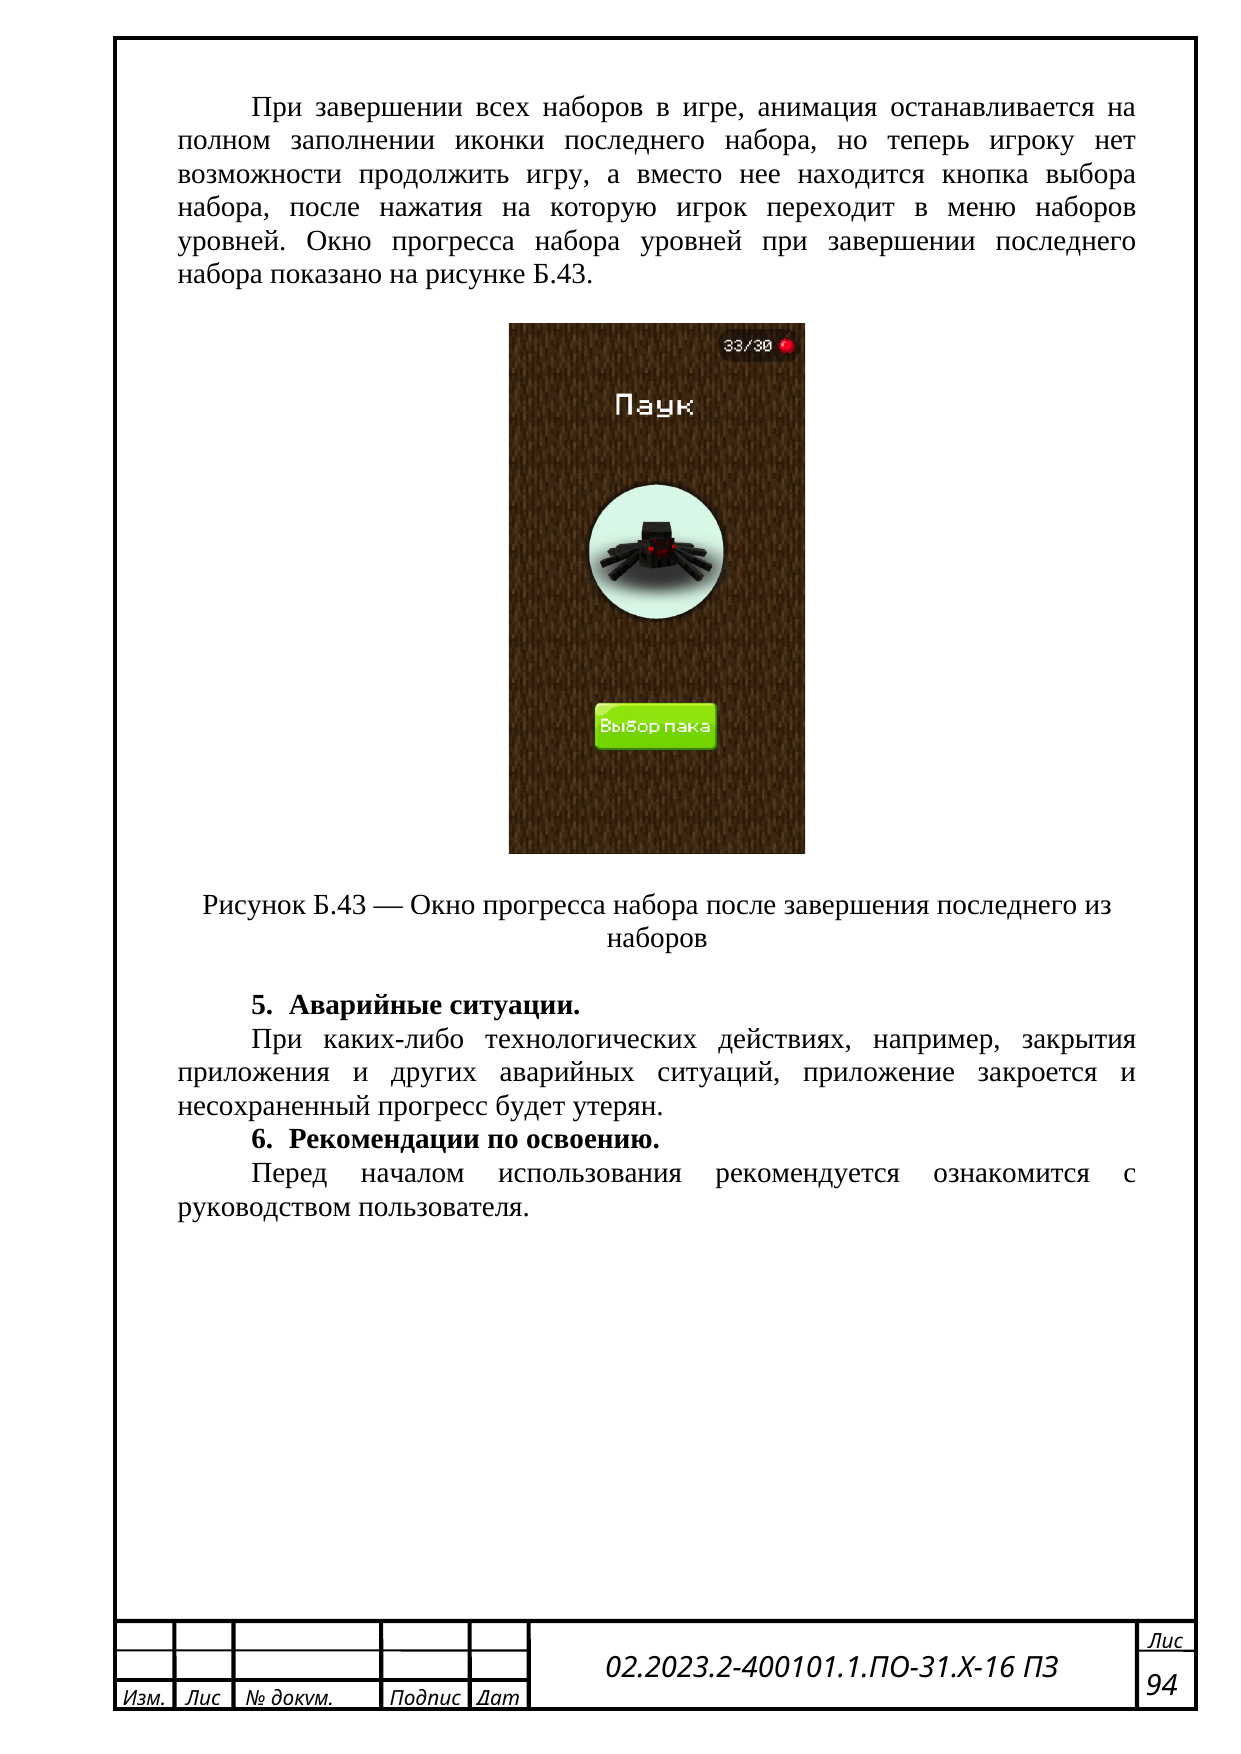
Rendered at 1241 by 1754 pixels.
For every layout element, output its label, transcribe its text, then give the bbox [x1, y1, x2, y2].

list Аварийные ситуации. [251, 987, 1167, 1021]
picture [508, 323, 806, 854]
list Рекомендации по освоению. [251, 1122, 1167, 1155]
text При завершении всех наборов в игре, анимация останавливается на полном заполнении иконки последнего набора, но теперь игроку нет возможности продолжить игру, а вместо нее находится кнопка выбора набора, после нажатия на которую игрок переходит в меню наборов уровней. Окно прогресса набора уровней при завершении последнего набора показано на рисунке Б.43. [177, 89, 1137, 290]
text При каких-либо технологических действиях, например, закрытия приложения и других аварийных ситуаций, приложение закроется и несохраненный прогресс будет утерян. [177, 1021, 1137, 1122]
text Рисунок Б.43 — Окно прогресса набора после завершения последнего из наборов [177, 887, 1137, 954]
text Перед началом использования рекомендуется ознакомится с руководством пользователя. [177, 1155, 1137, 1222]
